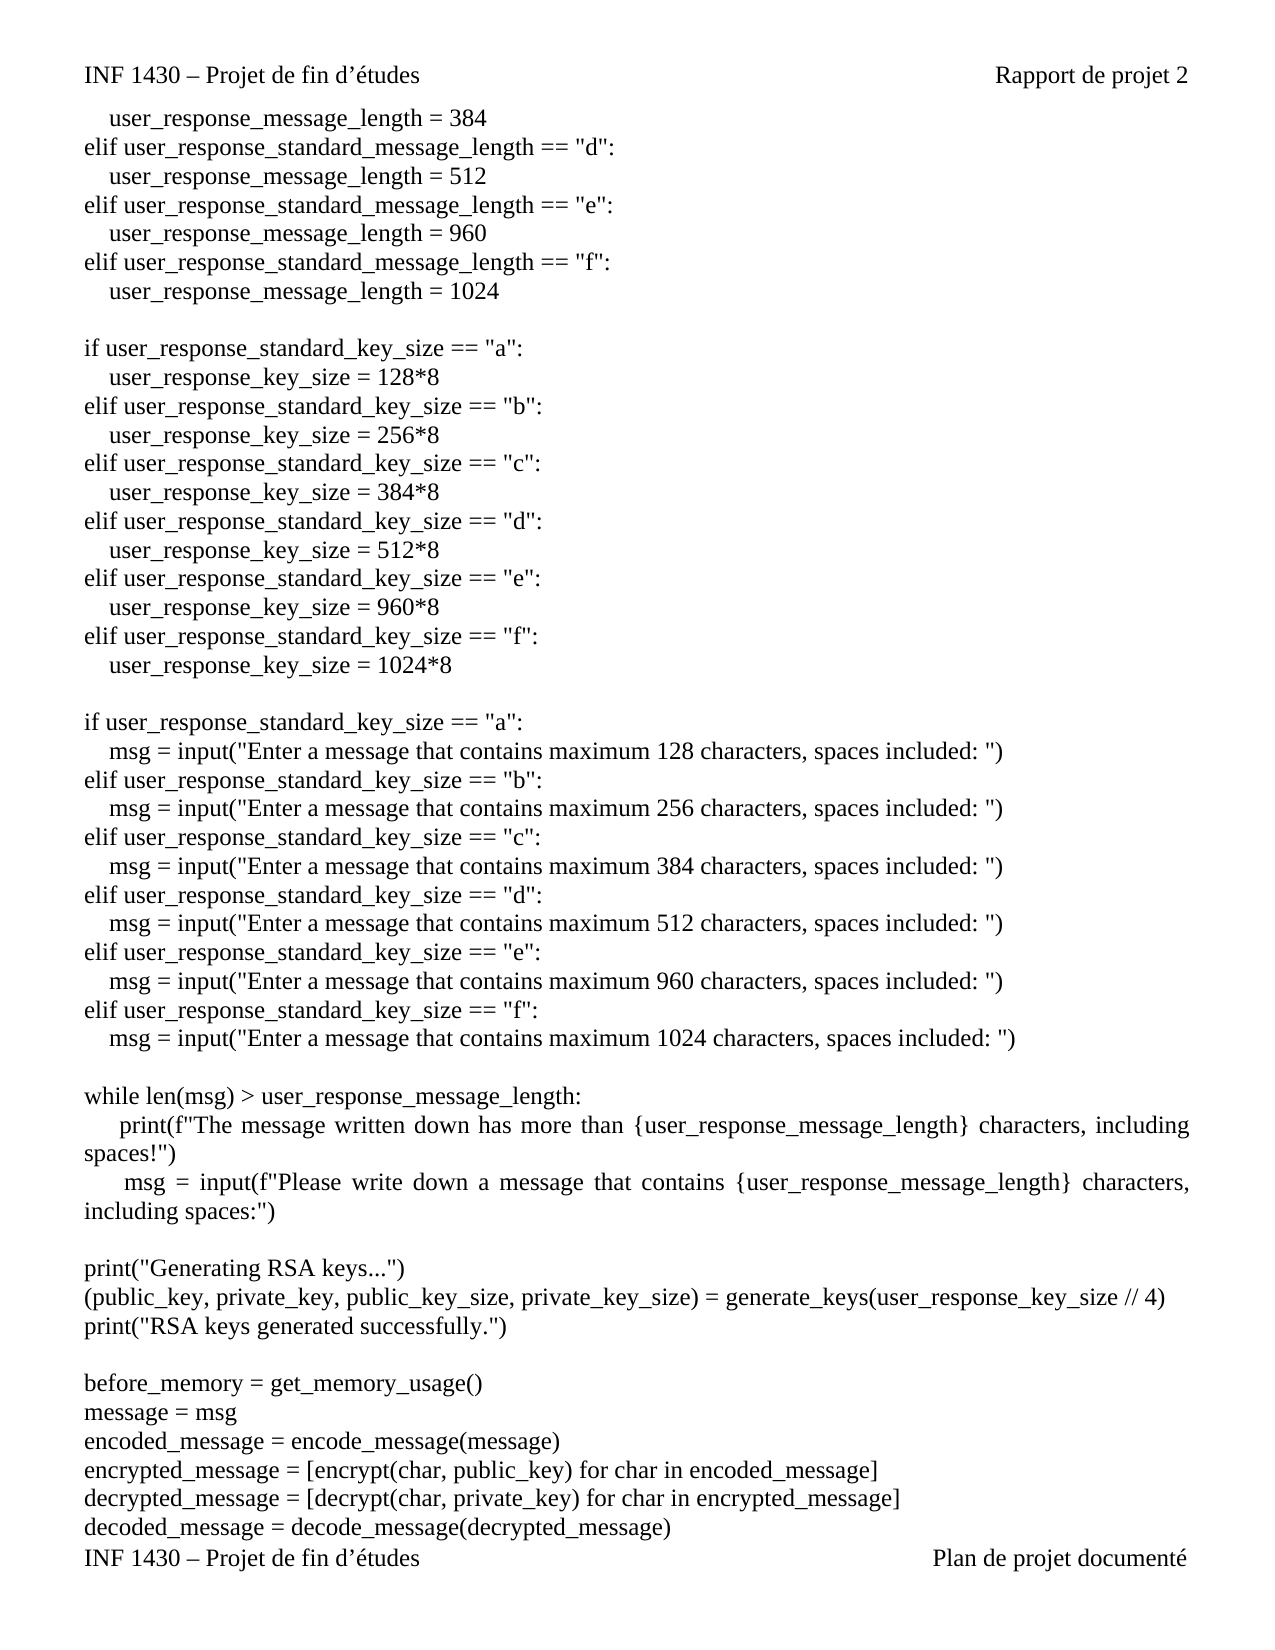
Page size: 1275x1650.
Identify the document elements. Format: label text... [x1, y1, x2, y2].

text msg = input("Enter a message that contains maximum 256 characters, spaces included: ") [84, 793, 1191, 822]
text elif user_response_standard_key_size == "f": [84, 621, 1191, 650]
text user_response_message_length = 384 [84, 103, 1191, 132]
text user_response_key_size = 960*8 [84, 592, 1191, 621]
text print(f"The message written down has more than {user_response_message_length} characters, including spaces!") [84, 1110, 1191, 1167]
text user_response_message_length = 512 [84, 161, 1191, 190]
text elif user_response_standard_key_size == "f": [84, 995, 1191, 1023]
text if user_response_standard_key_size == "a": [84, 707, 1191, 736]
text decrypted_message = [decrypt(char, private_key) for char in encrypted_message] [84, 1483, 1191, 1512]
text (public_key, private_key, public_key_size, private_key_size) = generate_keys(user_response_key_size // 4) [84, 1282, 1191, 1311]
text while len(msg) > user_response_message_length: [84, 1081, 1191, 1110]
text decoded_message = decode_message(decrypted_message) [84, 1512, 1191, 1541]
text user_response_message_length = 960 [84, 218, 1191, 247]
text elif user_response_standard_message_length == "d": [84, 132, 1191, 161]
text user_response_key_size = 128*8 [84, 362, 1191, 391]
text msg = input(f"Please write down a message that contains {user_response_message_length} characters, including spaces:") [84, 1167, 1191, 1225]
text before_memory = get_memory_usage() [84, 1368, 1191, 1397]
text elif user_response_standard_key_size == "c": [84, 448, 1191, 477]
text user_response_key_size = 384*8 [84, 477, 1191, 506]
text elif user_response_standard_key_size == "b": [84, 391, 1191, 420]
text msg = input("Enter a message that contains maximum 1024 characters, spaces included: ") [84, 1023, 1191, 1052]
text elif user_response_standard_key_size == "d": [84, 506, 1191, 535]
text elif user_response_standard_key_size == "d": [84, 880, 1191, 908]
text print("RSA keys generated successfully.") [84, 1311, 1191, 1340]
text elif user_response_standard_message_length == "f": [84, 247, 1191, 276]
text msg = input("Enter a message that contains maximum 128 characters, spaces included: ") [84, 736, 1191, 765]
text msg = input("Enter a message that contains maximum 960 characters, spaces included: ") [84, 966, 1191, 995]
text msg = input("Enter a message that contains maximum 512 characters, spaces included: ") [84, 908, 1191, 937]
text elif user_response_standard_key_size == "b": [84, 765, 1191, 793]
text encoded_message = encode_message(message) [84, 1426, 1191, 1455]
text msg = input("Enter a message that contains maximum 384 characters, spaces included: ") [84, 851, 1191, 880]
text print("Generating RSA keys...") [84, 1253, 1191, 1282]
text user_response_message_length = 1024 [84, 276, 1191, 305]
text message = msg [84, 1397, 1191, 1426]
text encrypted_message = [encrypt(char, public_key) for char in encoded_message] [84, 1455, 1191, 1483]
text user_response_key_size = 256*8 [84, 420, 1191, 448]
text elif user_response_standard_key_size == "c": [84, 822, 1191, 851]
text elif user_response_standard_key_size == "e": [84, 937, 1191, 966]
text elif user_response_standard_message_length == "e": [84, 190, 1191, 218]
text user_response_key_size = 512*8 [84, 535, 1191, 563]
text if user_response_standard_key_size == "a": [84, 333, 1191, 362]
text elif user_response_standard_key_size == "e": [84, 563, 1191, 592]
text user_response_key_size = 1024*8 [84, 650, 1191, 678]
